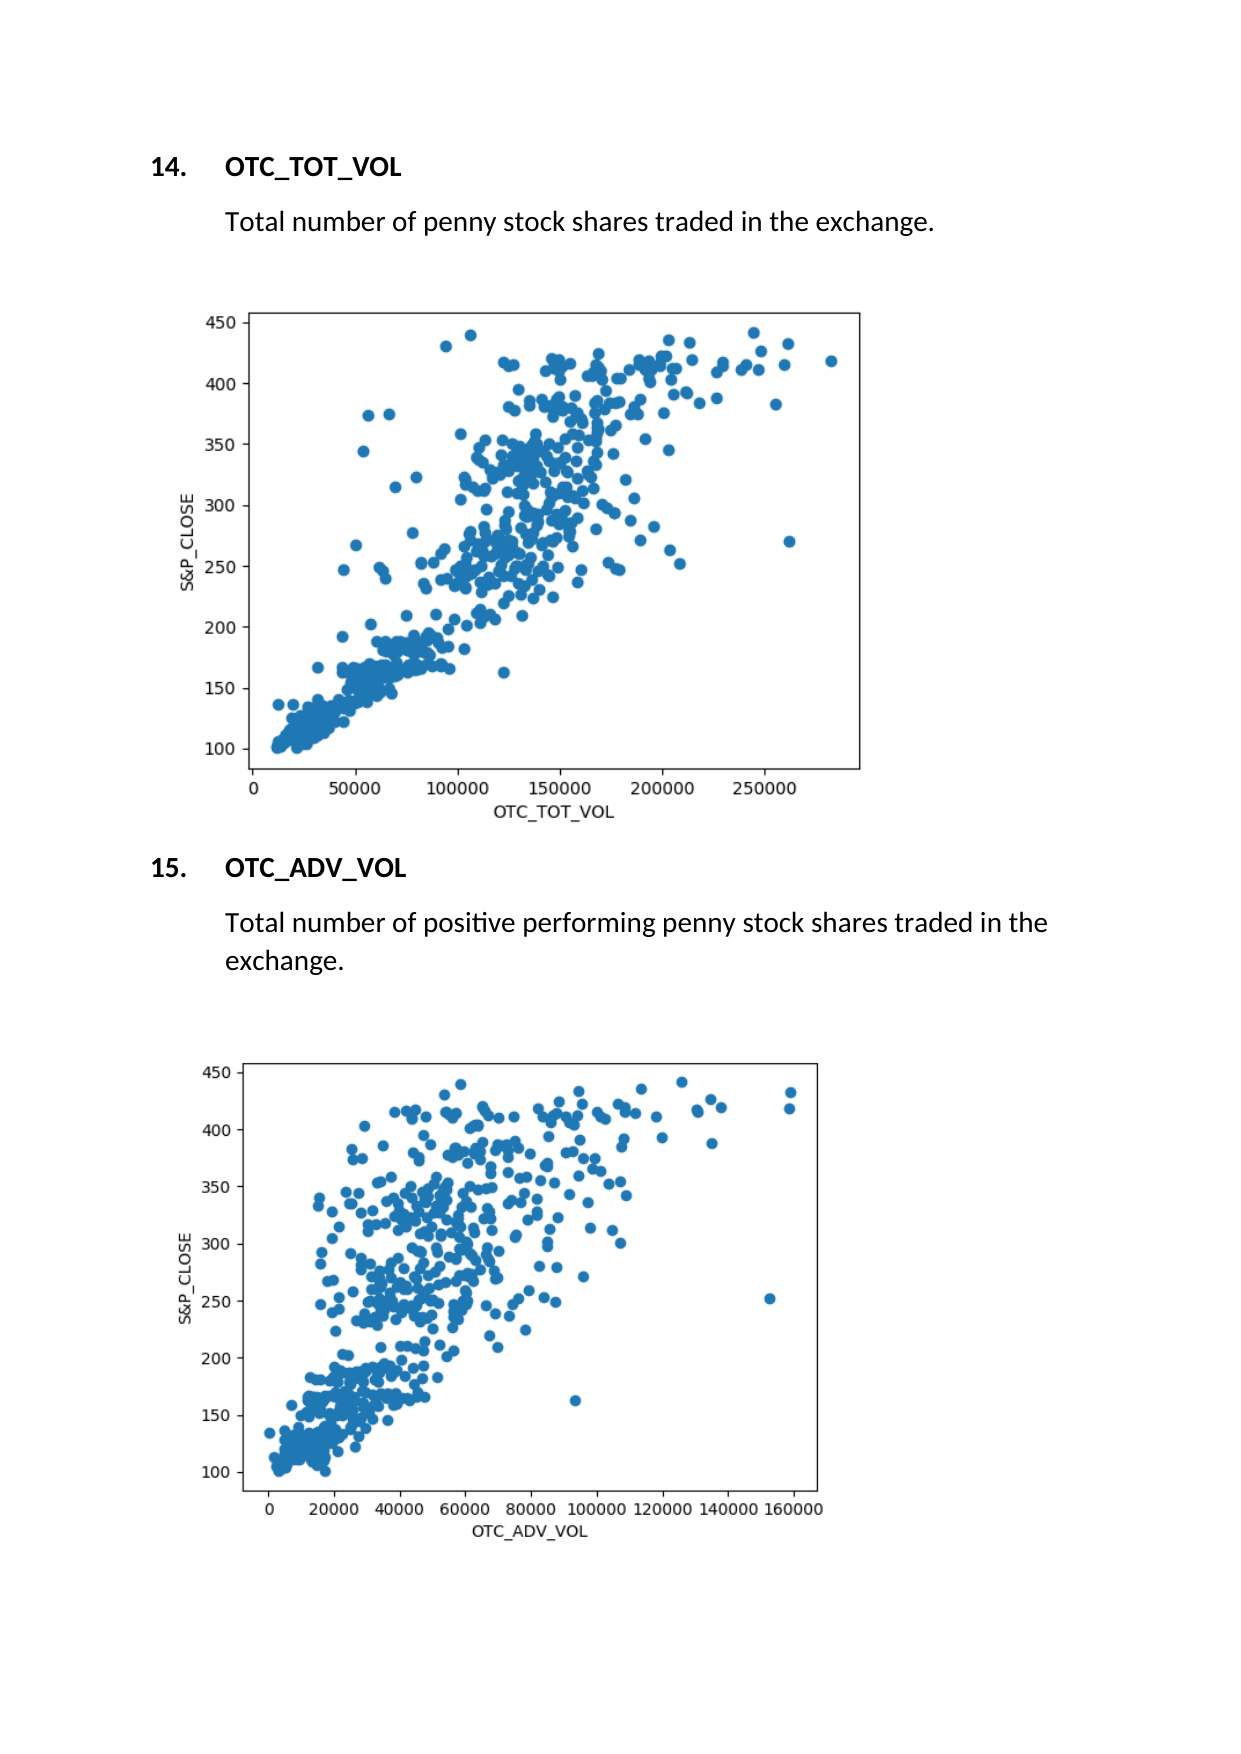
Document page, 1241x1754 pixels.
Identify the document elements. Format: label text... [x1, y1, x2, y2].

list OTC_TOT_VOL [150, 148, 1065, 184]
picture [150, 241, 938, 834]
picture [150, 996, 890, 1552]
text Total number of positive performing penny stock shares traded in the exchange. [225, 904, 1065, 978]
text Total number of penny stock shares traded in the exchange. [225, 203, 1065, 238]
